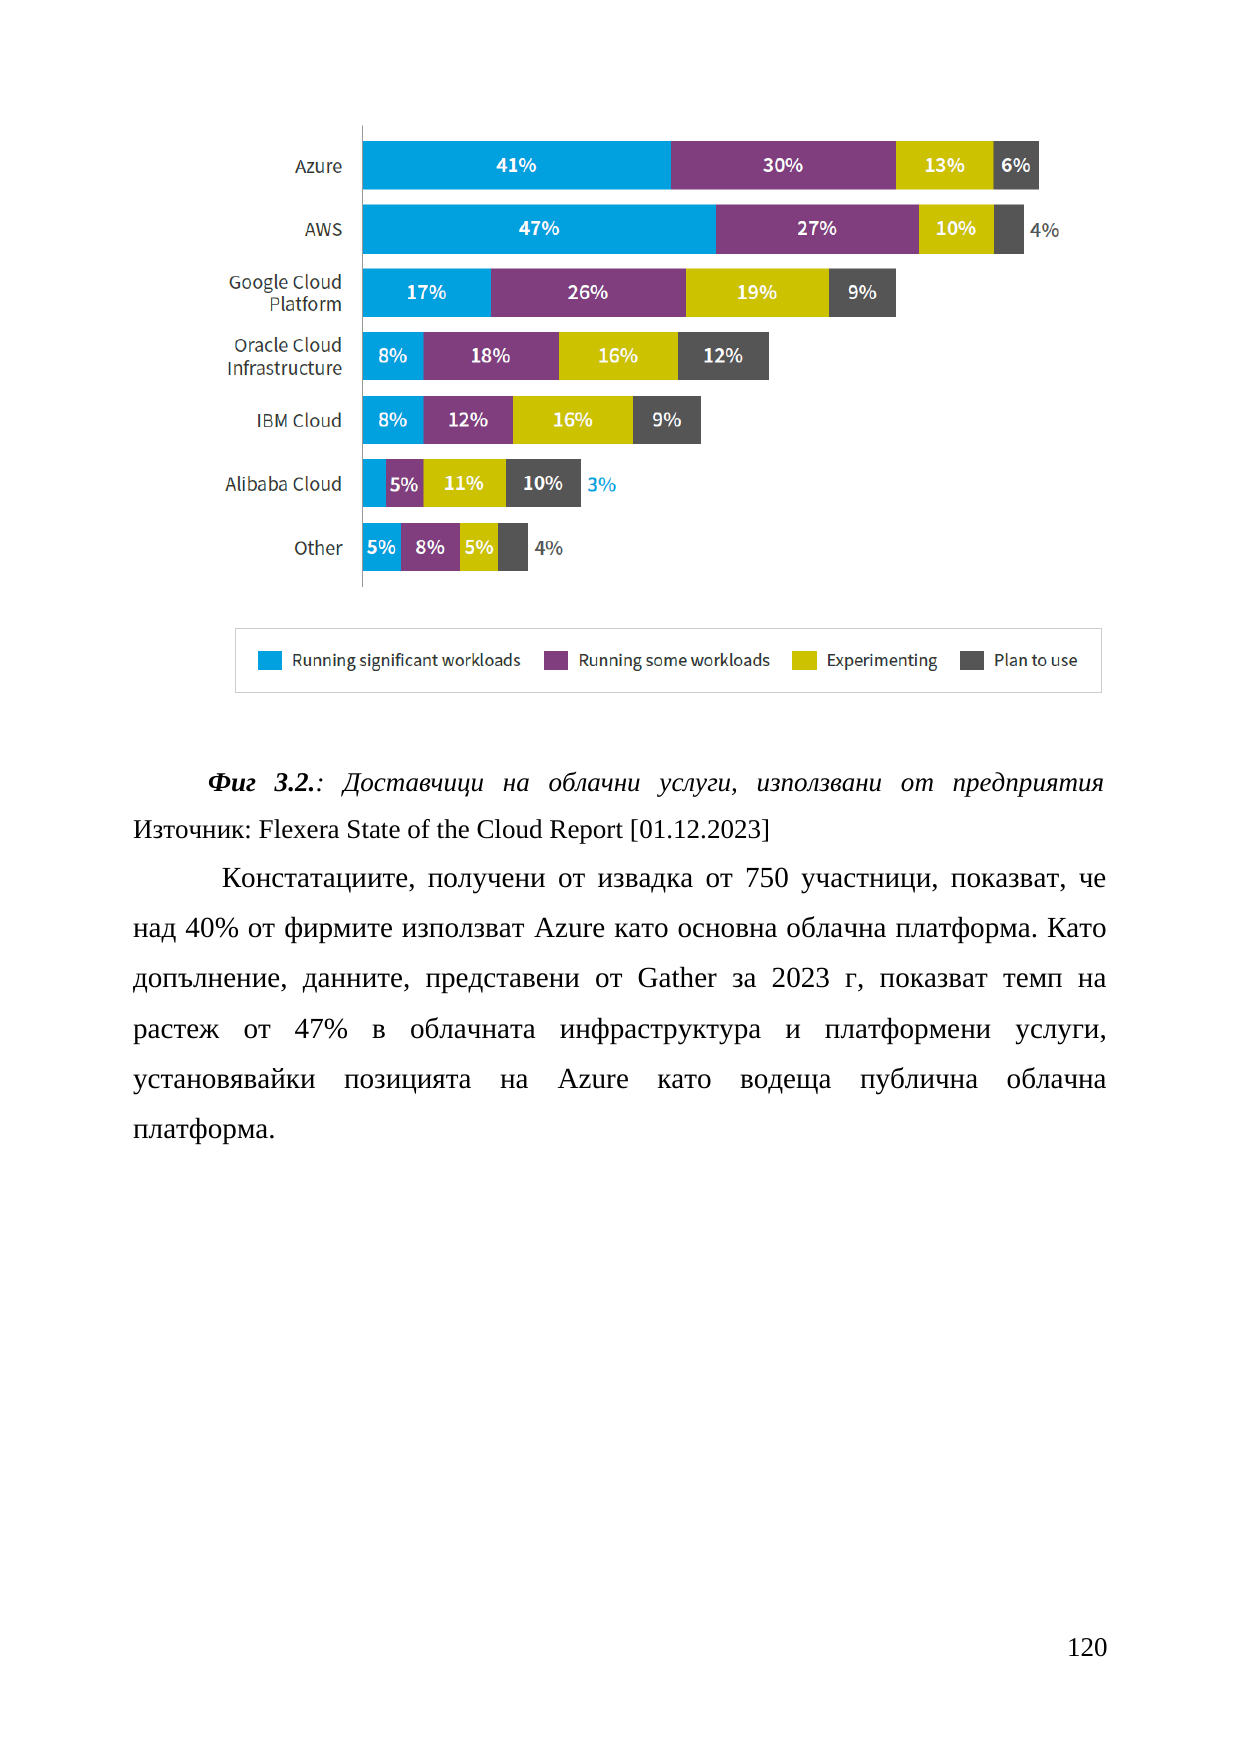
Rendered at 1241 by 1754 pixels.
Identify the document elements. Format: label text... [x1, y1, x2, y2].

text Констатациите, получени от извадка от 750 участници, показват, че над 40% от фирмите използват Azure като основна облачна платформа. Като допълнение, данните, представени от Gather за 2023 г, показват темп на растеж от 47% в облачната инфраструктура и платформени услуги, установявайки позицията на Azure като водеща публична облачна платформа. [133, 860, 1107, 1145]
text Фиг 3.2.: Доставчици на облачни услуги, използвани от предприятия Източник: Flexera State of the Cloud Report [01.12.2023] [133, 767, 1107, 844]
picture [221, 118, 1108, 700]
